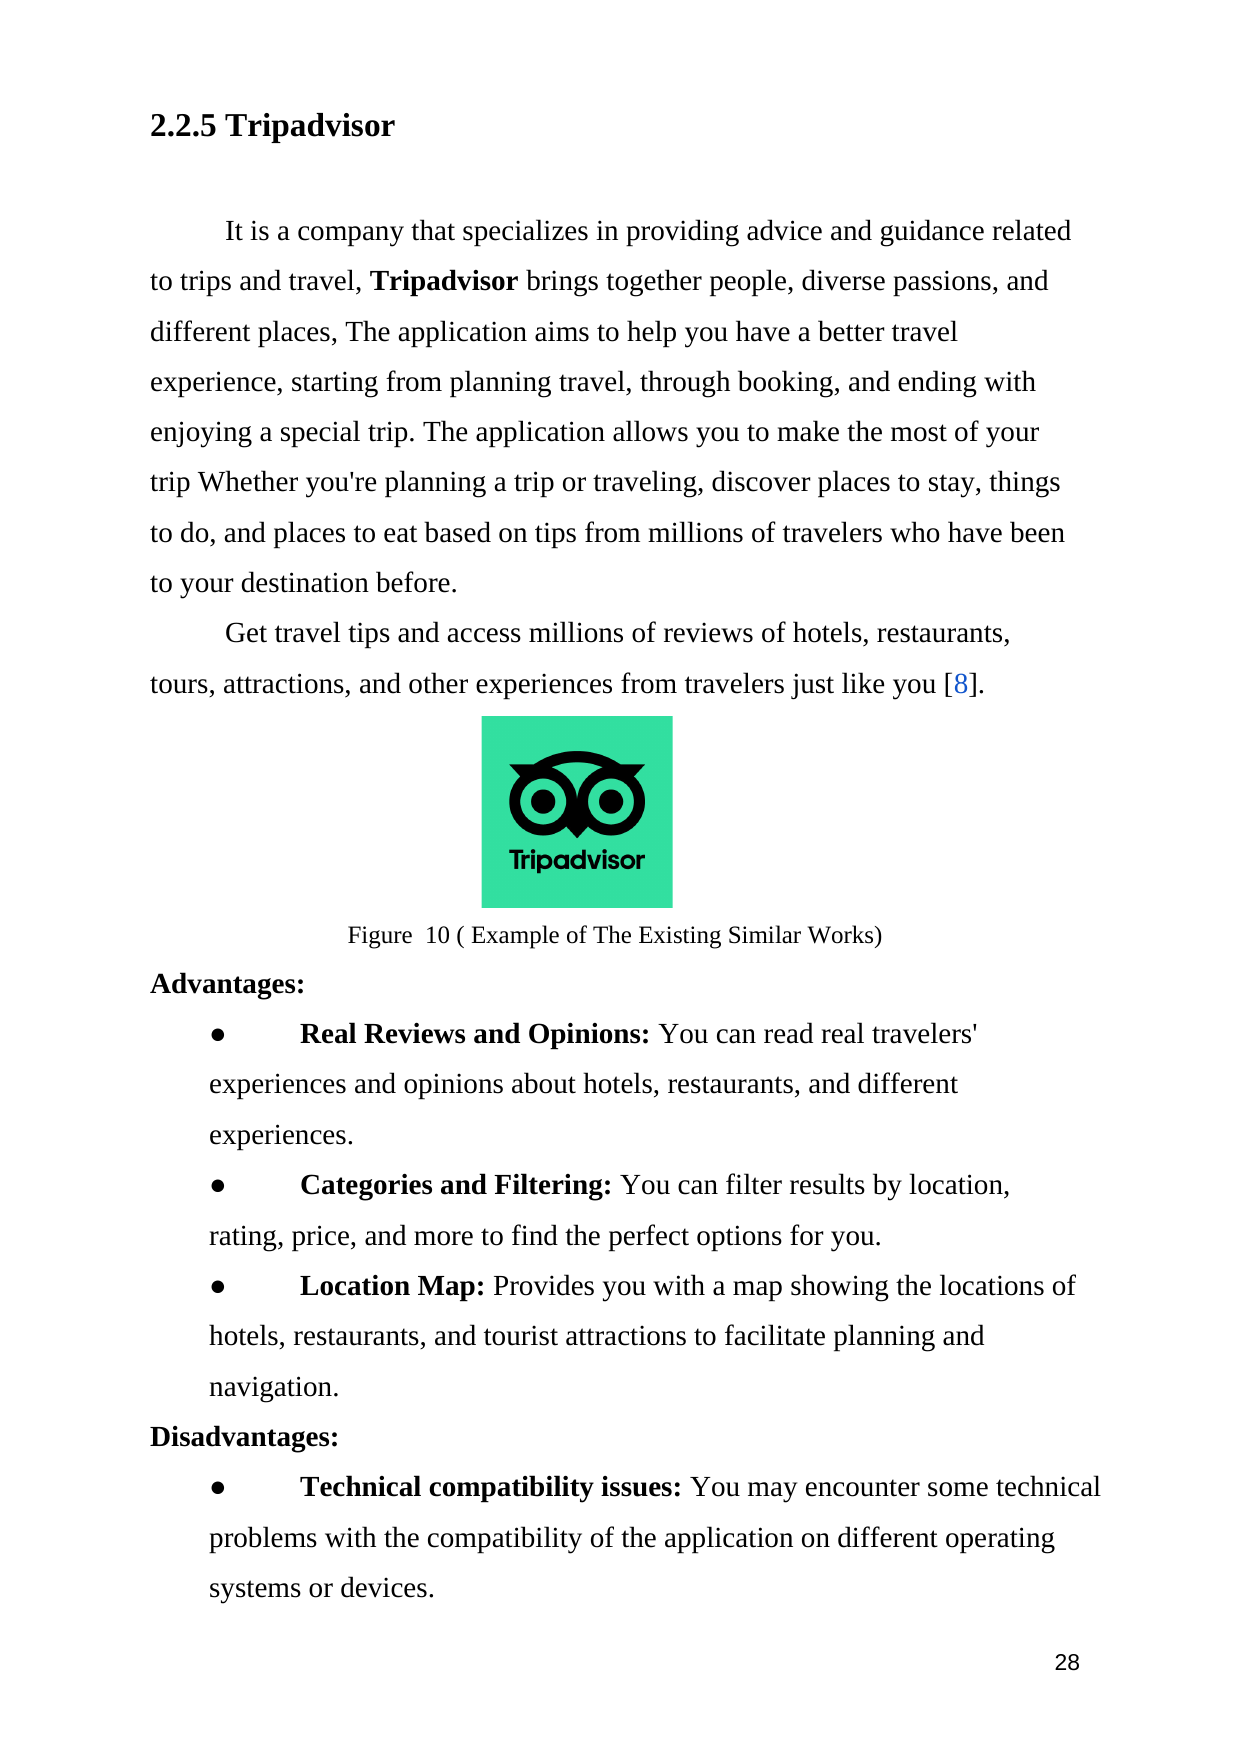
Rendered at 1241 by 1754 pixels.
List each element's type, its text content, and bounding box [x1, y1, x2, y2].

text Advantages: [150, 966, 1143, 999]
text Get travel tips and access millions of reviews of hotels, restaurants, tours, attractions, and other experiences from travelers just like you [8]. [150, 616, 1080, 699]
text Figure 10 ( Example of The Existing Similar Works) [150, 920, 1080, 949]
text It is a company that specializes in providing advice and guidance related to trips and travel, Tripadvisor brings together people, diverse passions, and different places, The application aims to help you have a better travel experience, starting from planning travel, through booking, and ending with enjoying a special trip. The application allows you to make the most of your trip Whether you're planning a trip or traveling, discover places to stay, things to do, and places to eat based on tips from millions of travelers who have been to your destination before. [150, 213, 1080, 599]
list Technical compatibility issues: You may encounter some technical problems with the compatibility of the application on different operating systems or devices. [209, 1469, 1143, 1603]
list Real Reviews and Opinions: You can read real travelers' experiences and opinions about hotels, restaurants, and different experiences. [209, 1016, 1080, 1150]
picture [481, 716, 673, 908]
list Categories and Filtering: You can filter results by location, rating, price, and more to find the perfect options for you. [209, 1167, 1080, 1251]
text Disadvantages: [150, 1419, 1143, 1452]
list Location Map: Provides you with a map showing the locations of hotels, restaurants, and tourist attractions to facilitate planning and navigation. [209, 1268, 1080, 1402]
text 2.2.5 Tripadvisor [150, 105, 1080, 143]
